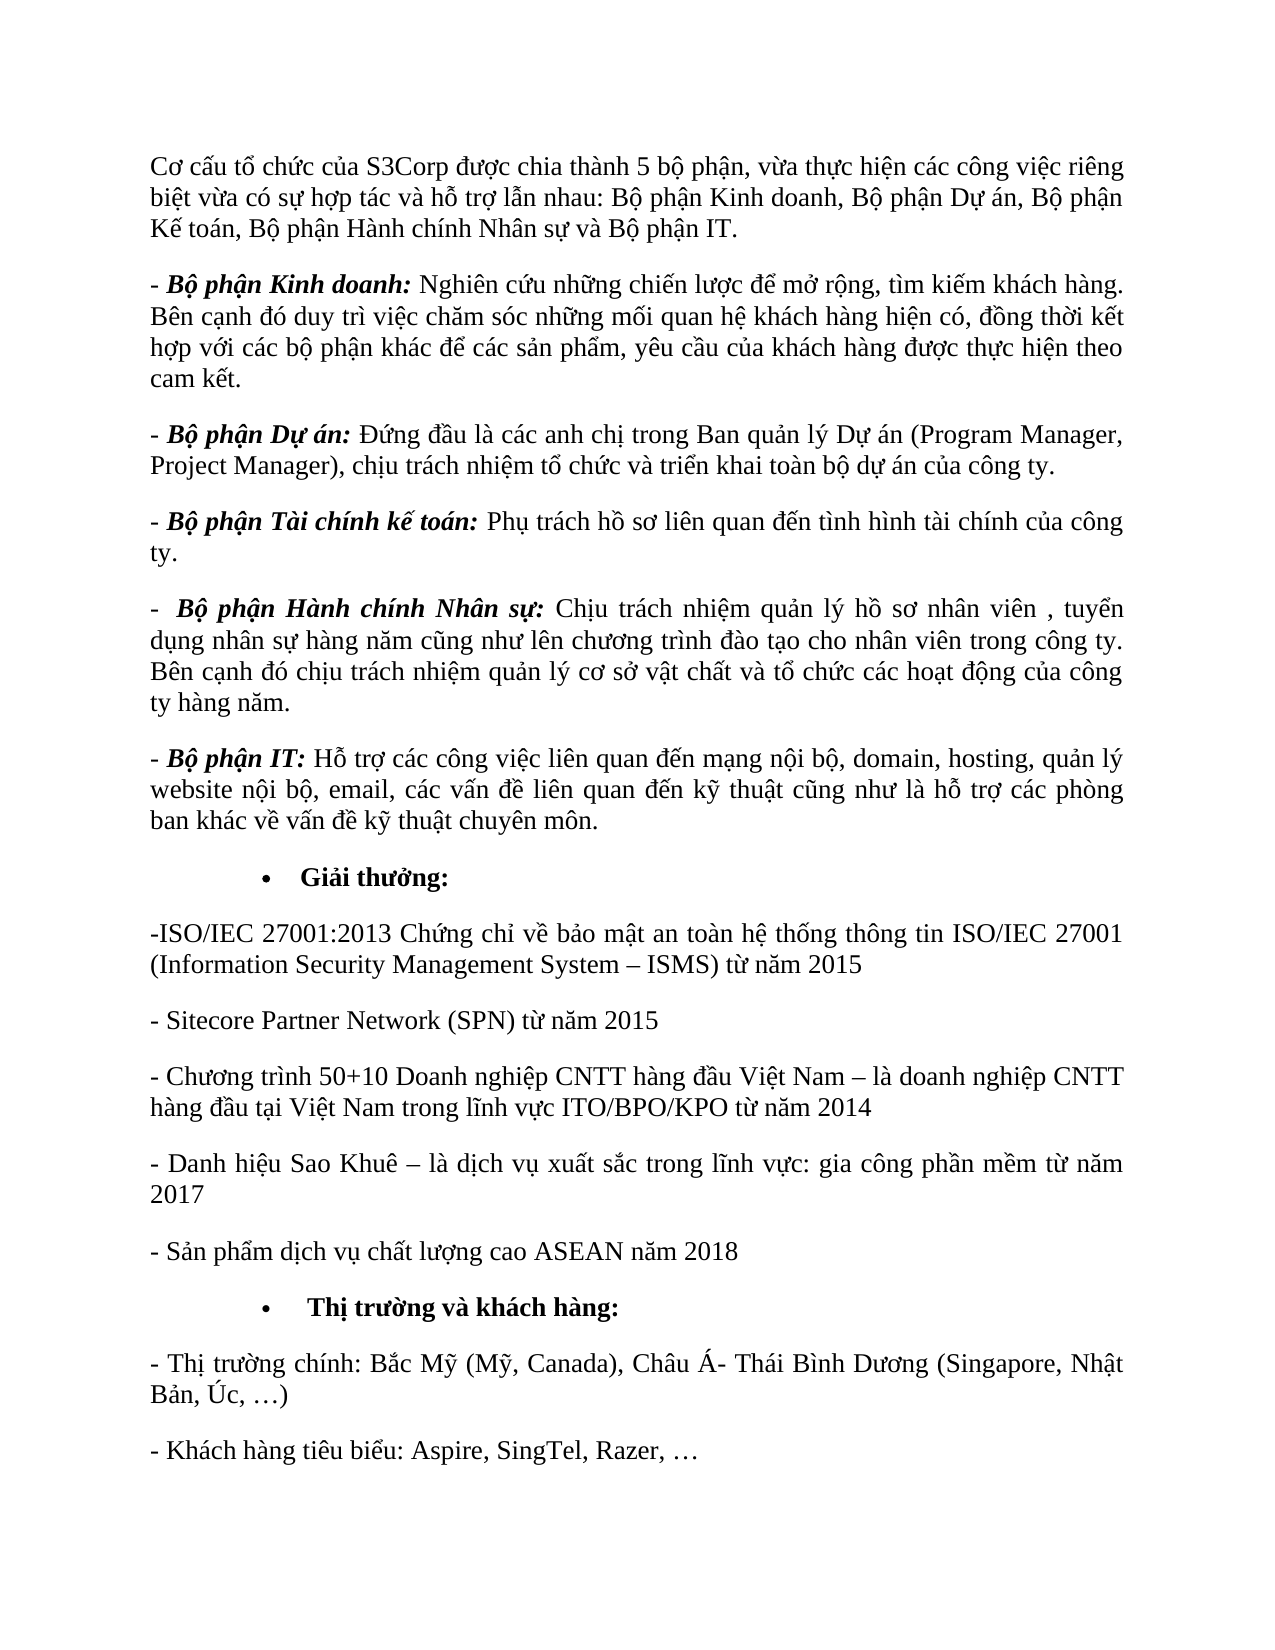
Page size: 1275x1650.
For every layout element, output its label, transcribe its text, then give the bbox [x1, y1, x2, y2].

text -ISO/IEC 27001:2013 Chứng chỉ về bảo mật an toàn hệ thống thông tin ISO/IEC 27001 (Information Security Management System – ISMS) từ năm 2015 [150, 917, 1125, 979]
list Giải thưởng: [262, 861, 1125, 892]
text Cơ cấu tổ chức của S3Corp được chia thành 5 bộ phận, vừa thực hiện các công việc riêng biệt vừa có sự hợp tác và hỗ trợ lẫn nhau: Bộ phận Kinh doanh, Bộ phận Dự án, Bộ phận Kế toán, Bộ phận Hành chính Nhân sự và Bộ phận IT. [150, 150, 1125, 243]
text - Khách hàng tiêu biểu: Aspire, SingTel, Razer, … [150, 1434, 1125, 1466]
text - Sản phẩm dịch vụ chất lượng cao ASEAN năm 2018 [150, 1235, 1125, 1266]
text - Sitecore Partner Network (SPN) từ năm 2015 [150, 1004, 1125, 1035]
list Thị trường và khách hàng: [262, 1291, 1125, 1322]
text - Bộ phận Tài chính kế toán: Phụ trách hồ sơ liên quan đến tình hình tài chính của công ty. [150, 505, 1125, 568]
text - Bộ phận IT: Hỗ trợ các công việc liên quan đến mạng nội bộ, domain, hosting, quản lý website nội bộ, email, các vấn đề liên quan đến kỹ thuật cũng như là hỗ trợ các phòng ban khác về vấn đề kỹ thuật chuyên môn. [150, 742, 1125, 836]
text - Chương trình 50+10 Doanh nghiệp CNTT hàng đầu Việt Nam – là doanh nghiệp CNTT hàng đầu tại Việt Nam trong lĩnh vực ITO/BPO/KPO từ năm 2014 [150, 1060, 1125, 1122]
text - Thị trường chính: Bắc Mỹ (Mỹ, Canada), Châu Á- Thái Bình Dương (Singapore, Nhật Bản, Úc, …) [150, 1347, 1125, 1409]
text - Bộ phận Kinh doanh: Nghiên cứu những chiến lược để mở rộng, tìm kiếm khách hàng. Bên cạnh đó duy trì việc chăm sóc những mối quan hệ khách hàng hiện có, đồng thời kết hợp với các bộ phận khác để các sản phẩm, yêu cầu của khách hàng được thực hiện theo cam kết. [150, 268, 1125, 393]
text - Danh hiệu Sao Khuê – là dịch vụ xuất sắc trong lĩnh vực: gia công phần mềm từ năm 2017 [150, 1147, 1125, 1210]
text - Bộ phận Dự án: Đứng đầu là các anh chị trong Ban quản lý Dự án (Program Manager, Project Manager), chịu trách nhiệm tổ chức và triển khai toàn bộ dự án của công ty. [150, 418, 1125, 480]
text - Bộ phận Hành chính Nhân sự: Chịu trách nhiệm quản lý hồ sơ nhân viên , tuyển dụng nhân sự hàng năm cũng như lên chương trình đào tạo cho nhân viên trong công ty. Bên cạnh đó chịu trách nhiệm quản lý cơ sở vật chất và tổ chức các hoạt động của công ty hàng năm. [150, 593, 1125, 717]
